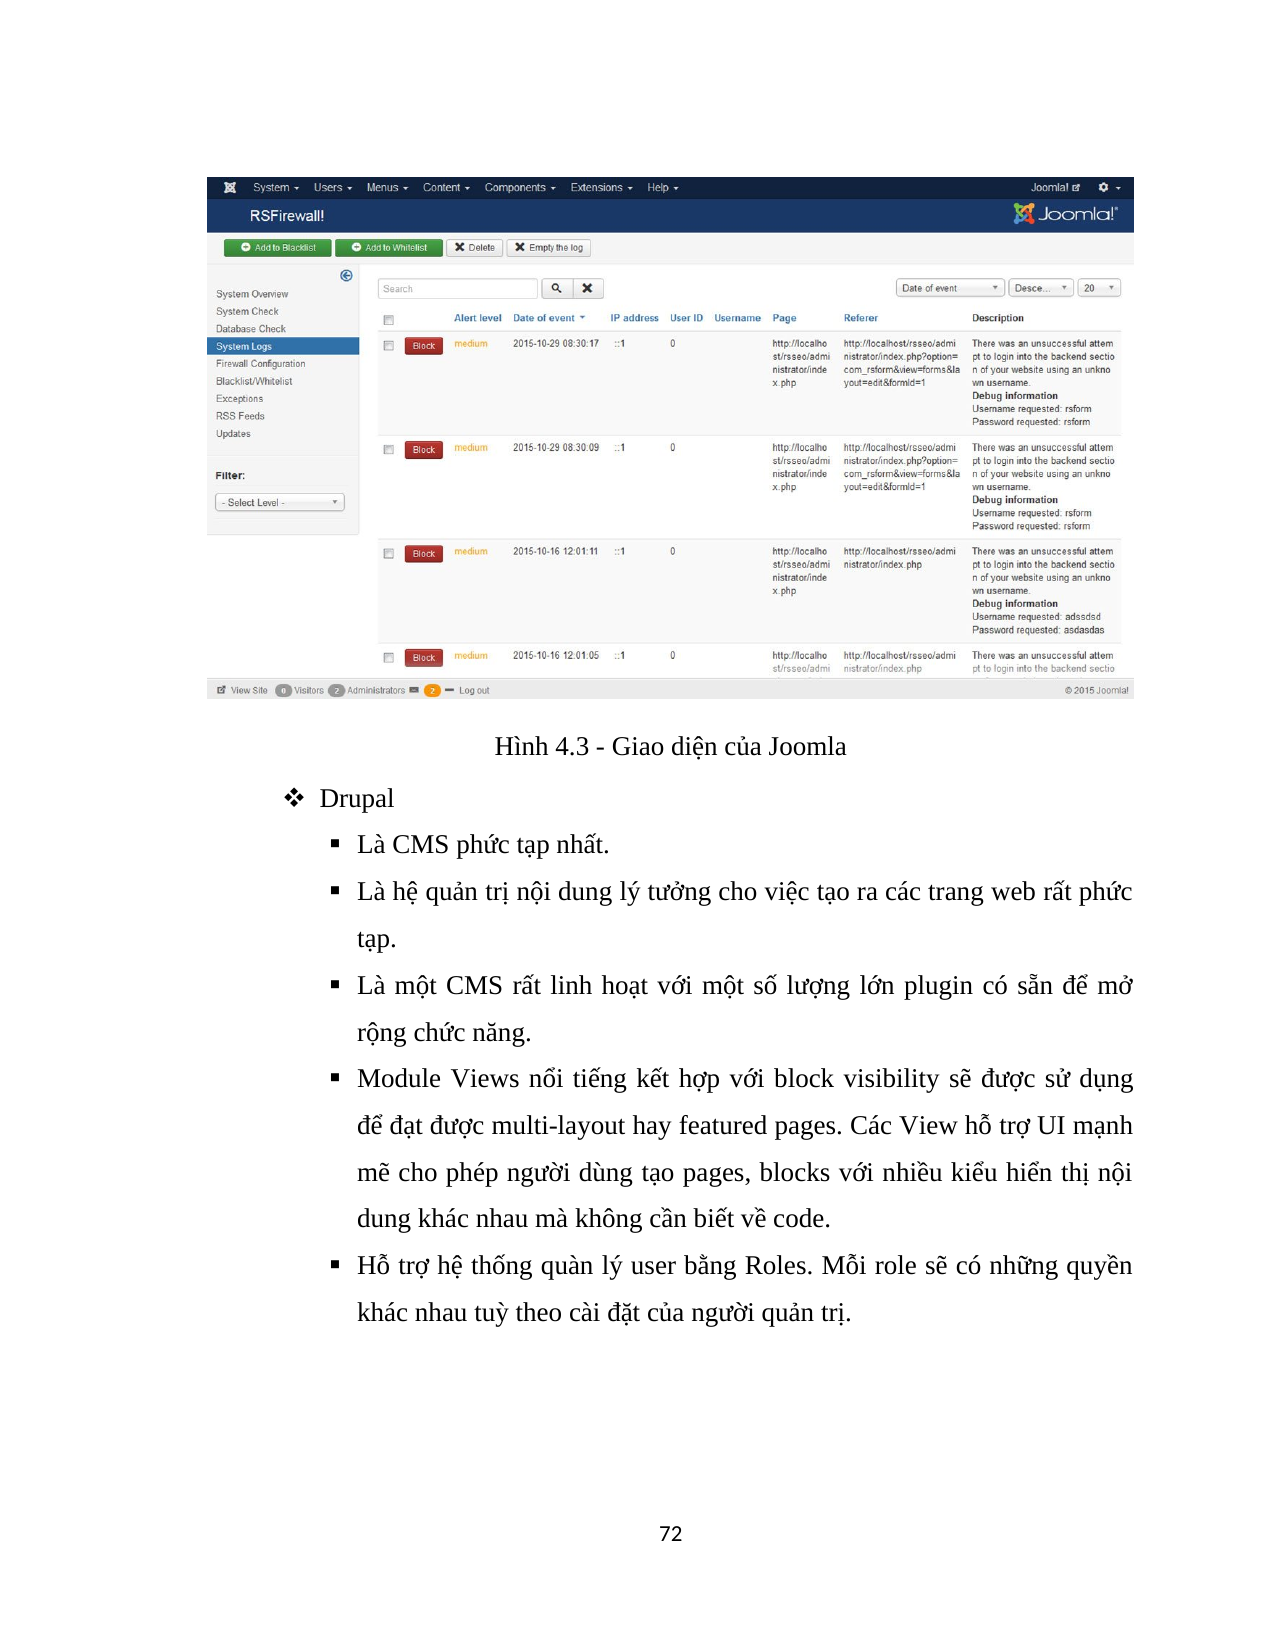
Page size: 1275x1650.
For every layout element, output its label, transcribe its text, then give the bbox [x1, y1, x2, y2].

picture [207, 177, 1134, 699]
list Là một CMS rất linh hoạt với một số lượng lớn plugin có sẵn để mở rộng chức năng. [329, 969, 1134, 1047]
list Hỗ trợ hệ thống quàn lý user bằng Roles. Mỗi role sẽ có những quyền khác nhau tuỳ theo cài đặt của người quản trị. [329, 1249, 1134, 1327]
list Drupal [282, 782, 1134, 813]
list Là hệ quản trị nội dung lý tưởng cho việc tạo ra các trang web rất phức tạp. [329, 876, 1134, 953]
list Là CMS phức tạp nhất. [329, 829, 1134, 860]
list Module Views nổi tiếng kết hợp với block visibility sẽ được sử dụng để đạt được multi-layout hay featured pages. Các View hỗ trợ UI mạnh mẽ cho phép người dùng tạo pages, blocks với nhiều kiểu hiển thị nội dung khác nhau mà không cần biết về code. [329, 1062, 1134, 1234]
